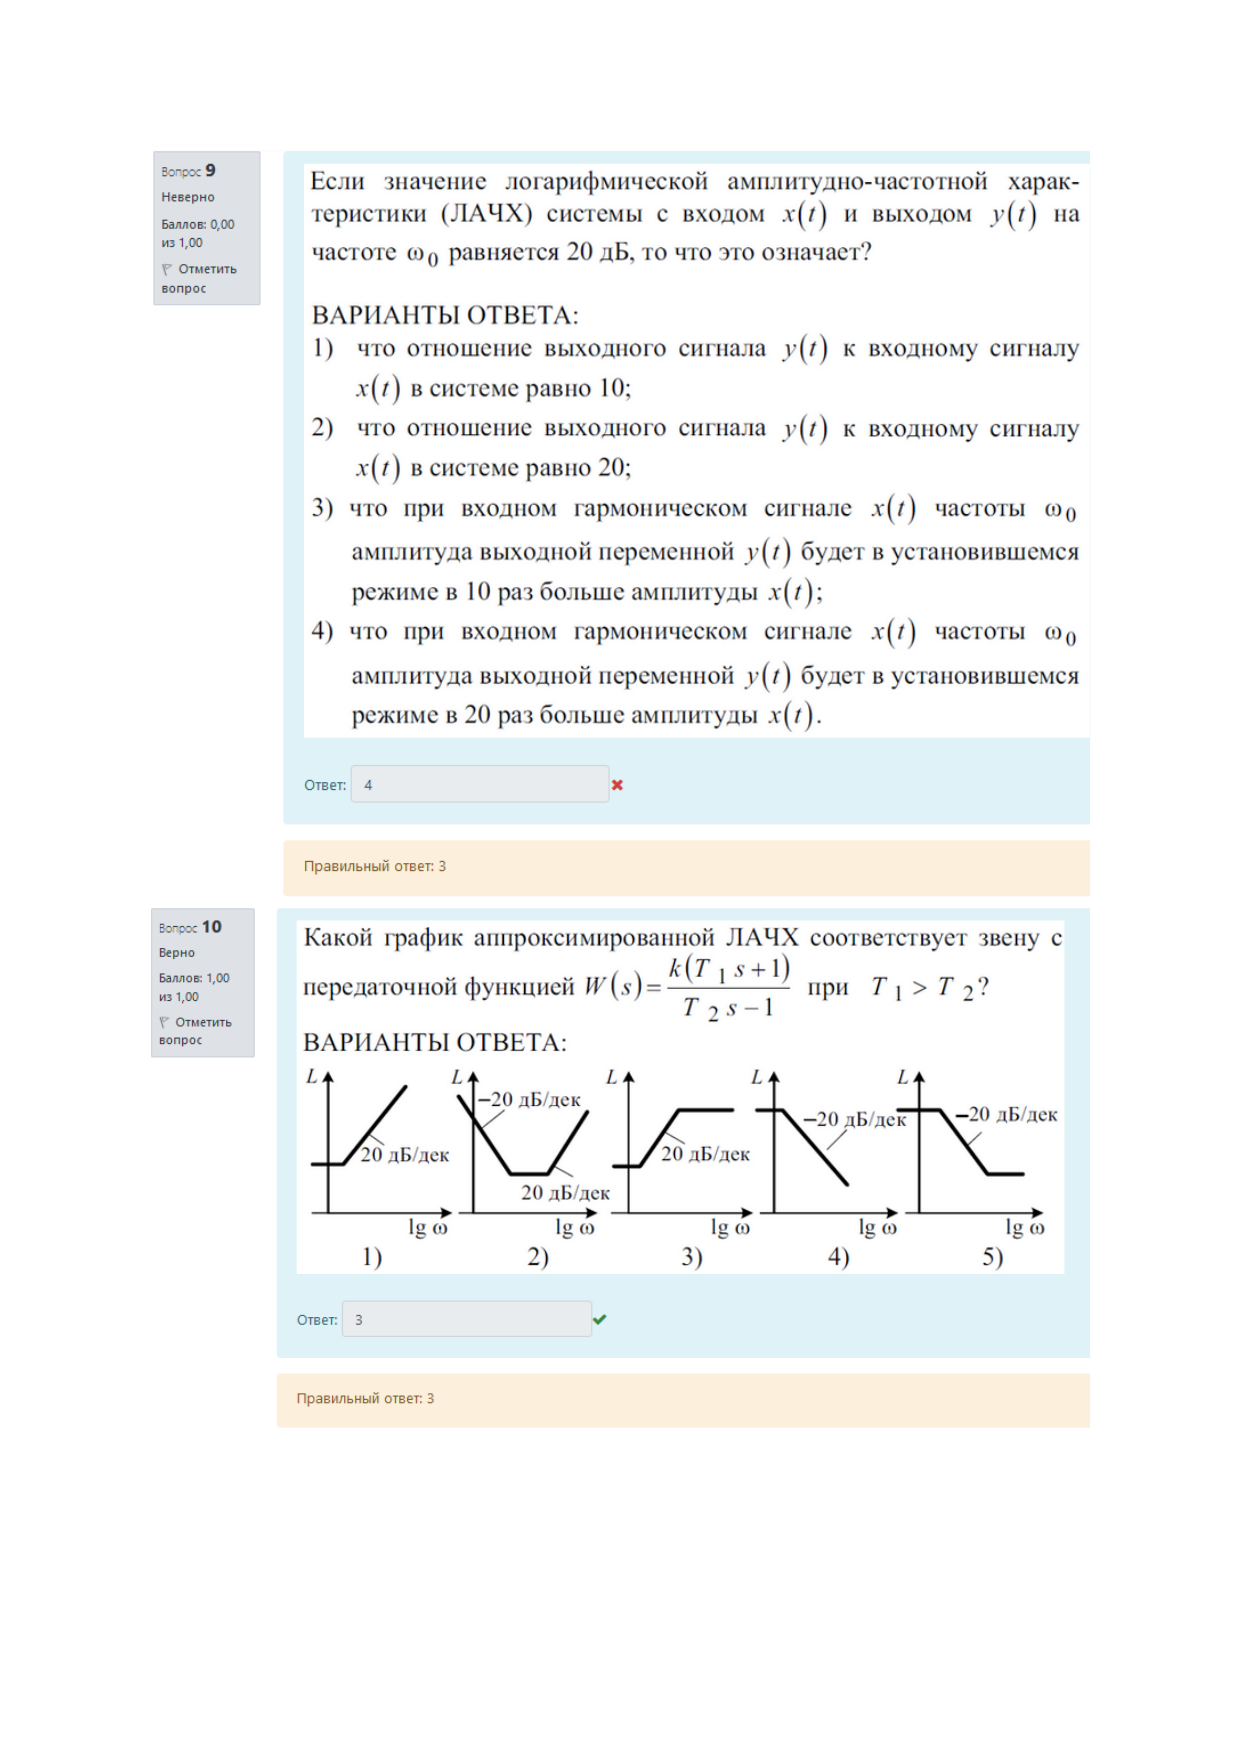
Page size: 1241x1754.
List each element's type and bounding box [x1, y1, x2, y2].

picture [150, 150, 1091, 902]
picture [150, 906, 1091, 1442]
